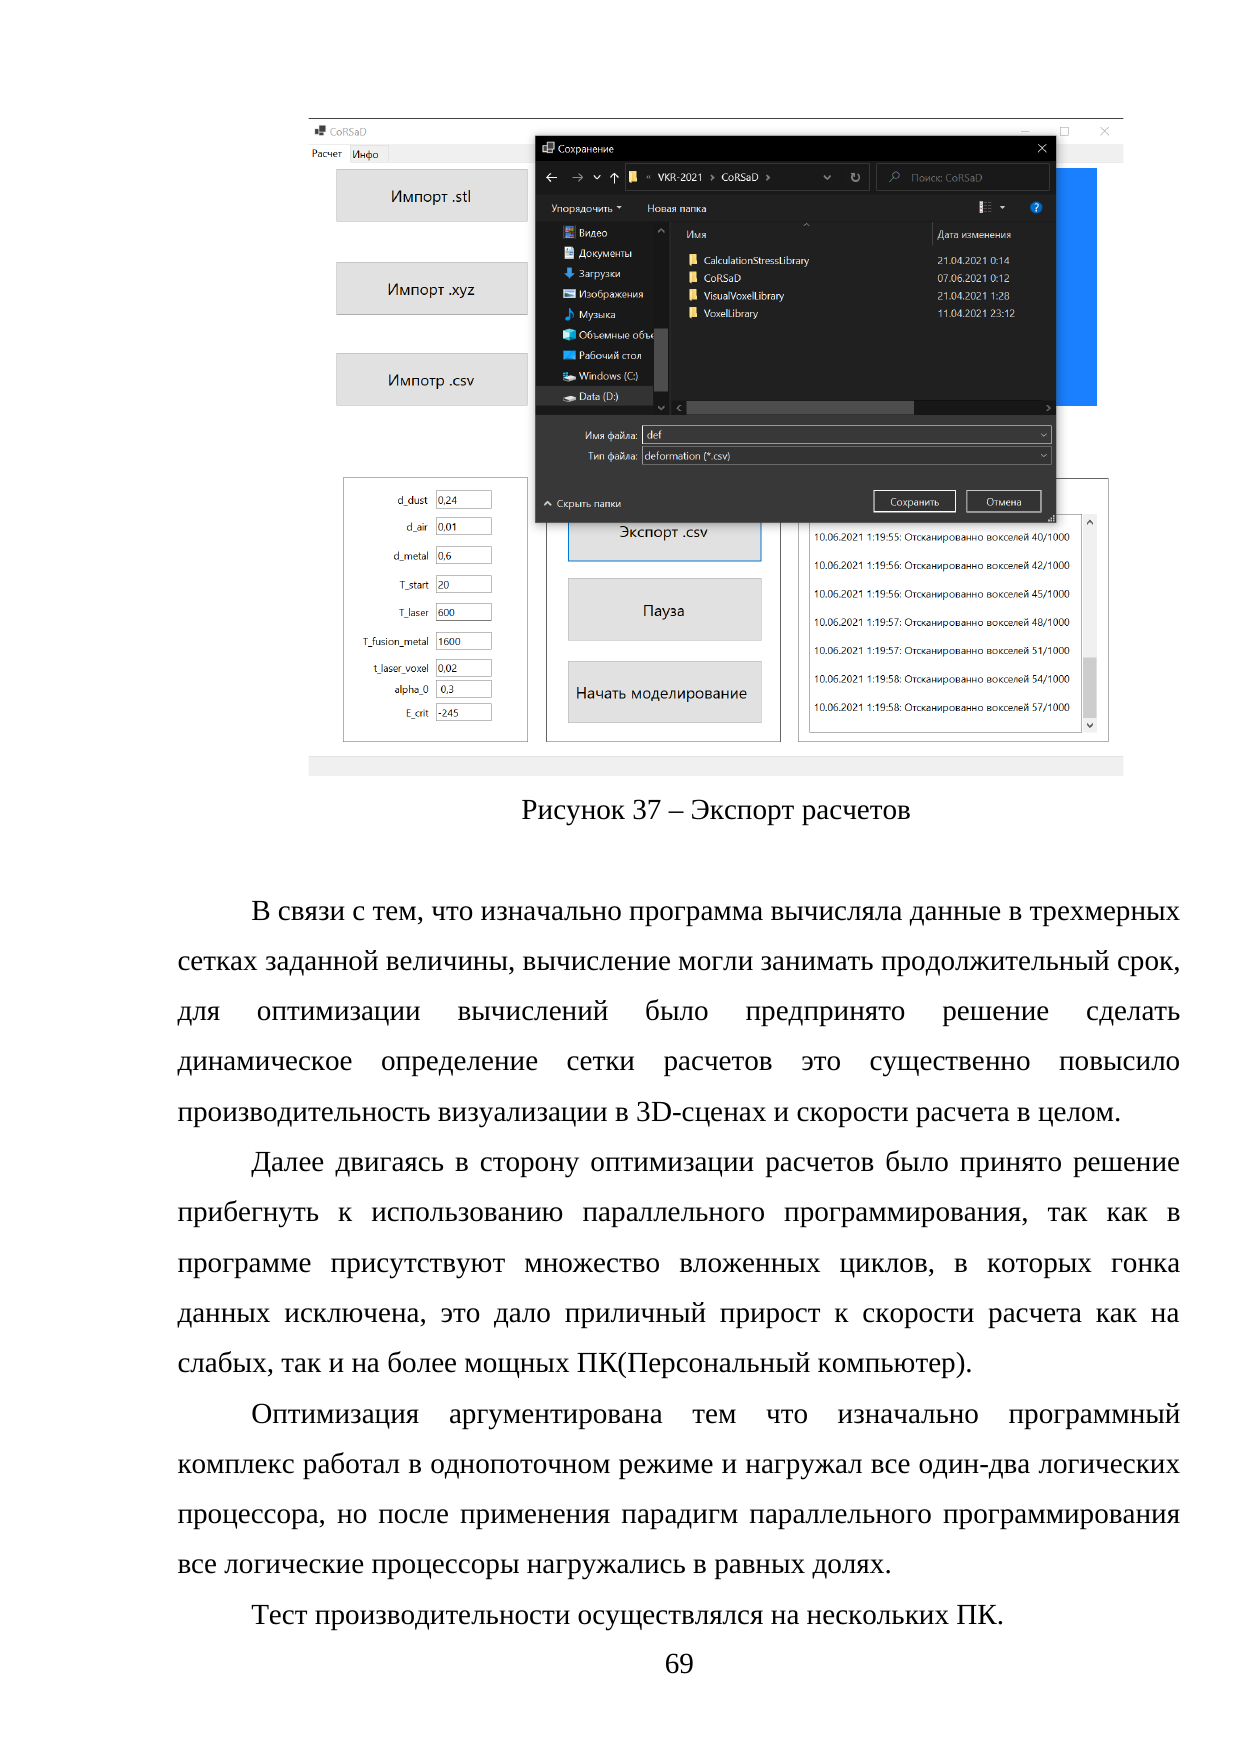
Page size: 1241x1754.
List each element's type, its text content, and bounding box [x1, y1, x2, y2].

text Рисунок 37 – Экспорт расчетов [177, 792, 1181, 826]
picture [308, 118, 1124, 776]
text В связи с тем, что изначально программа вычисляла данные в трехмерных сетках заданной величины, вычисление могли занимать продолжительный срок, для оптимизации вычислений было предпринято решение сделать динамическое определение сетки расчетов это существенно повысило производительность визуализации в 3D-сценах и скорости расчета в целом. [177, 893, 1181, 1127]
text Тест производительности осуществлялся на нескольких ПК. [177, 1597, 1181, 1631]
text Оптимизация аргументирована тем что изначально программный комплекс работал в однопоточном режиме и нагружал все один-два логических процессора, но после применения парадигм параллельного программирования все логические процессоры нагружались в равных долях. [177, 1396, 1181, 1580]
text Далее двигаясь в сторону оптимизации расчетов было принято решение прибегнуть к использованию параллельного программирования, так как в программе присутствуют множество вложенных циклов, в которых гонка данных исключена, это дало приличный прирост к скорости расчета как на слабых, так и на более мощных ПК(Персональный компьютер). [177, 1144, 1181, 1379]
